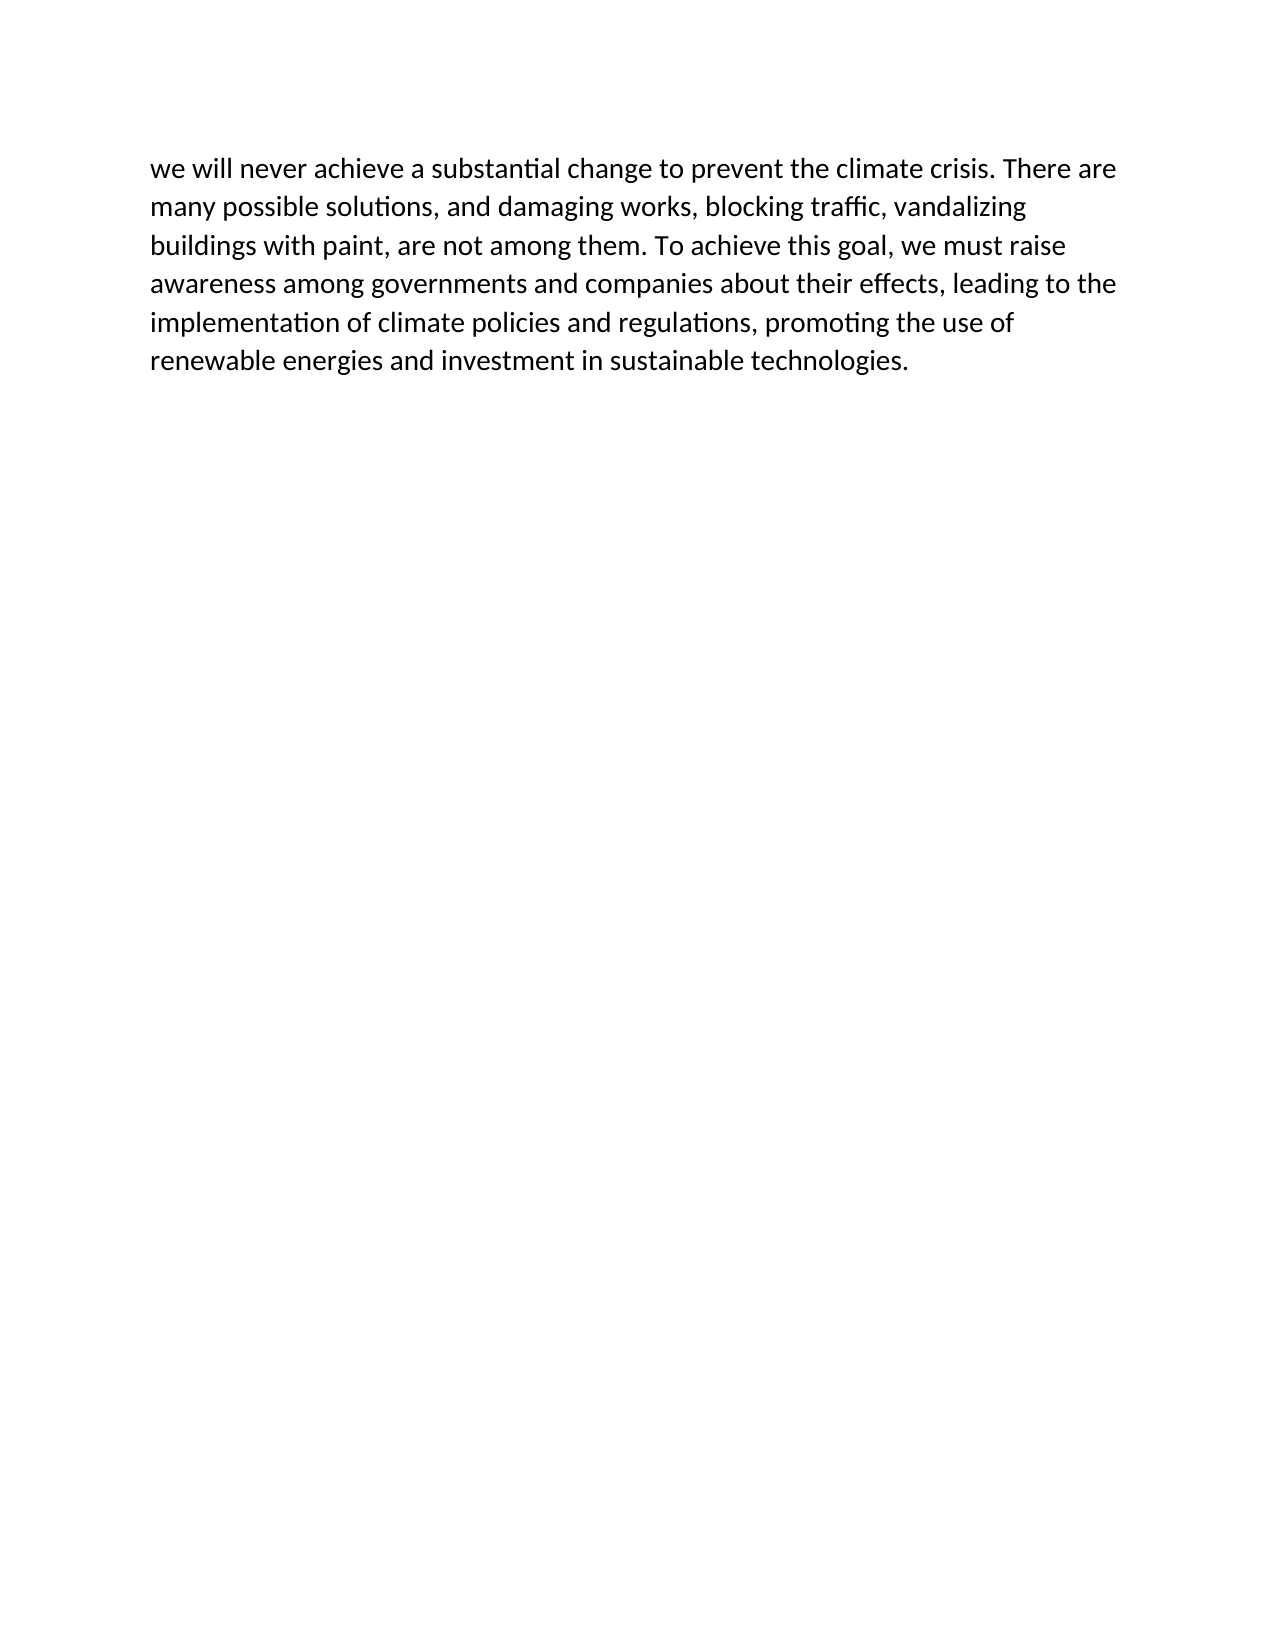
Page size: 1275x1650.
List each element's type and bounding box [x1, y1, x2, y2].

text [150, 150, 1125, 378]
